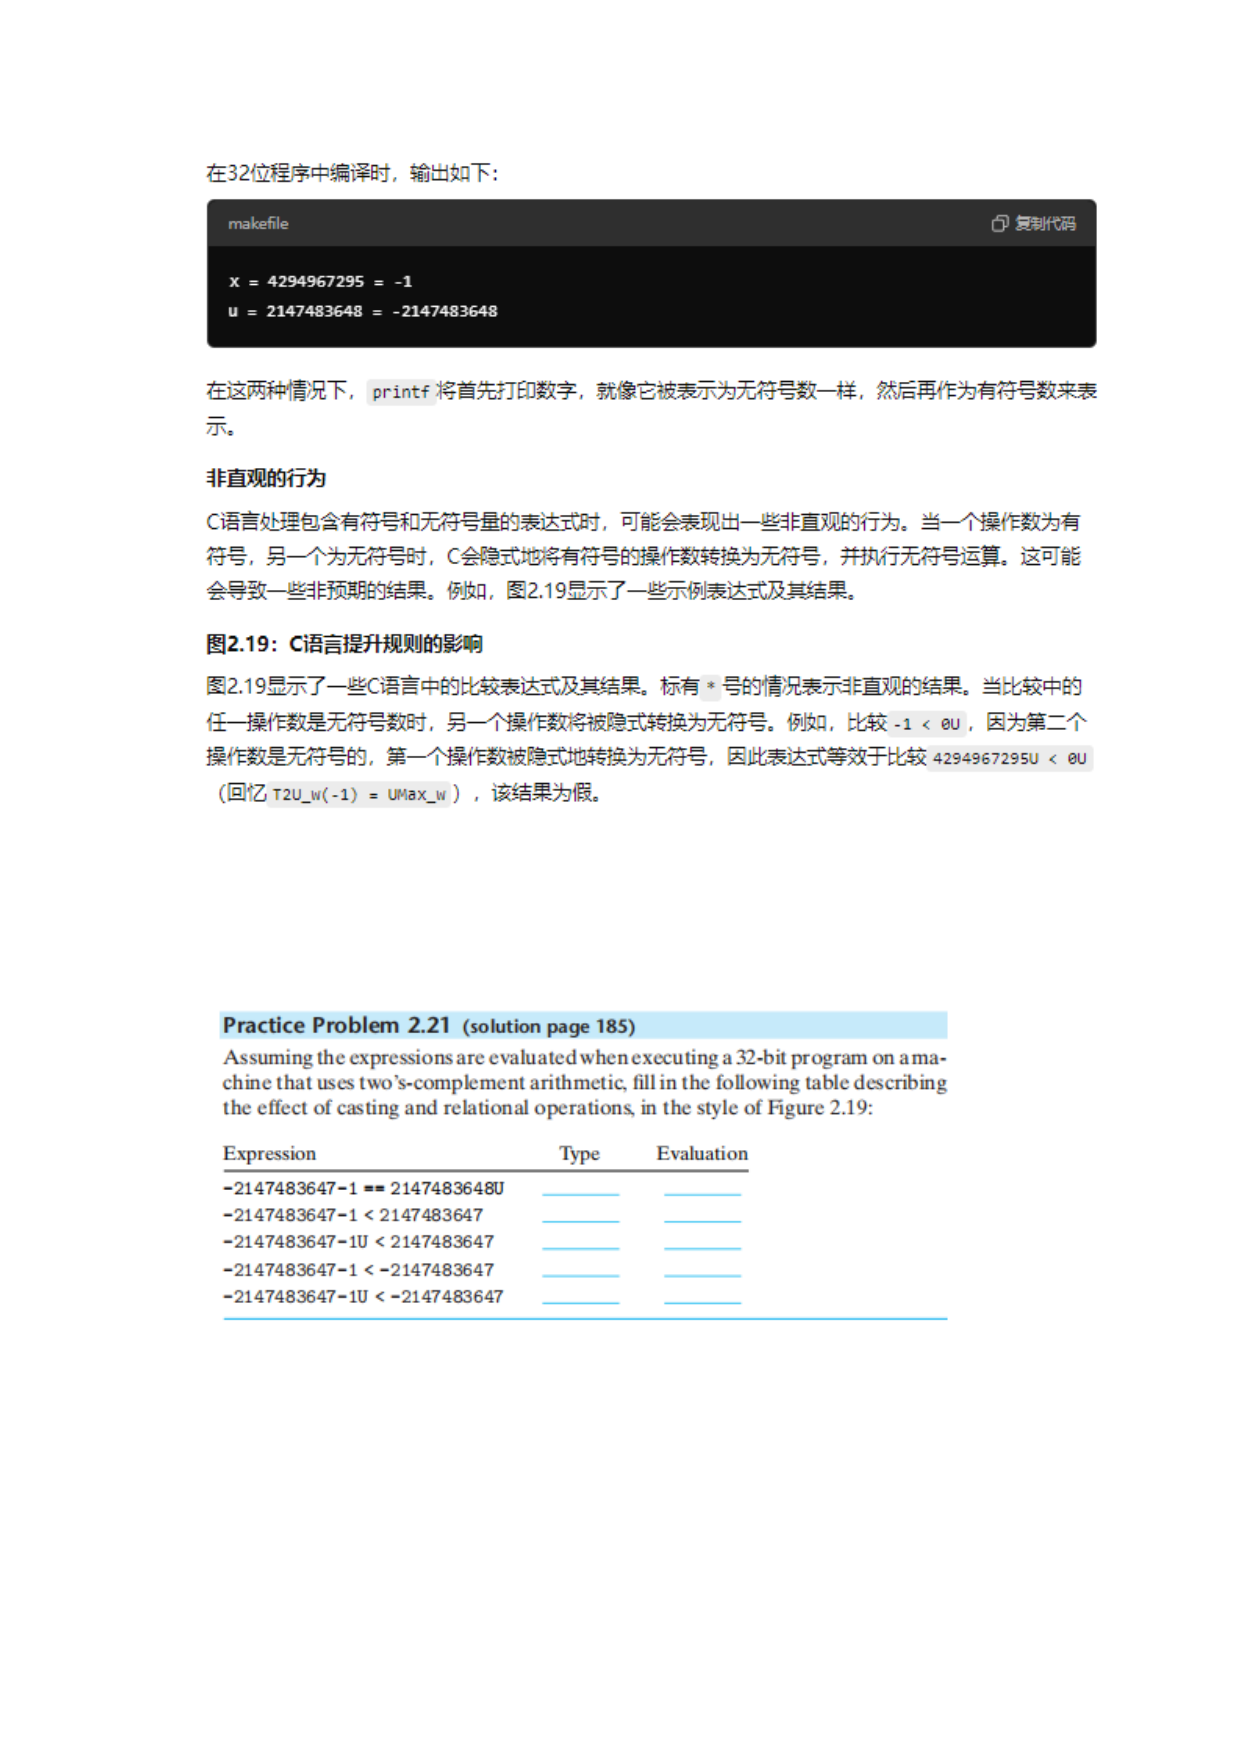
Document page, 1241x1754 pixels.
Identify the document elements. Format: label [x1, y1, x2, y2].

picture [187, 997, 976, 1339]
picture [187, 151, 1147, 830]
